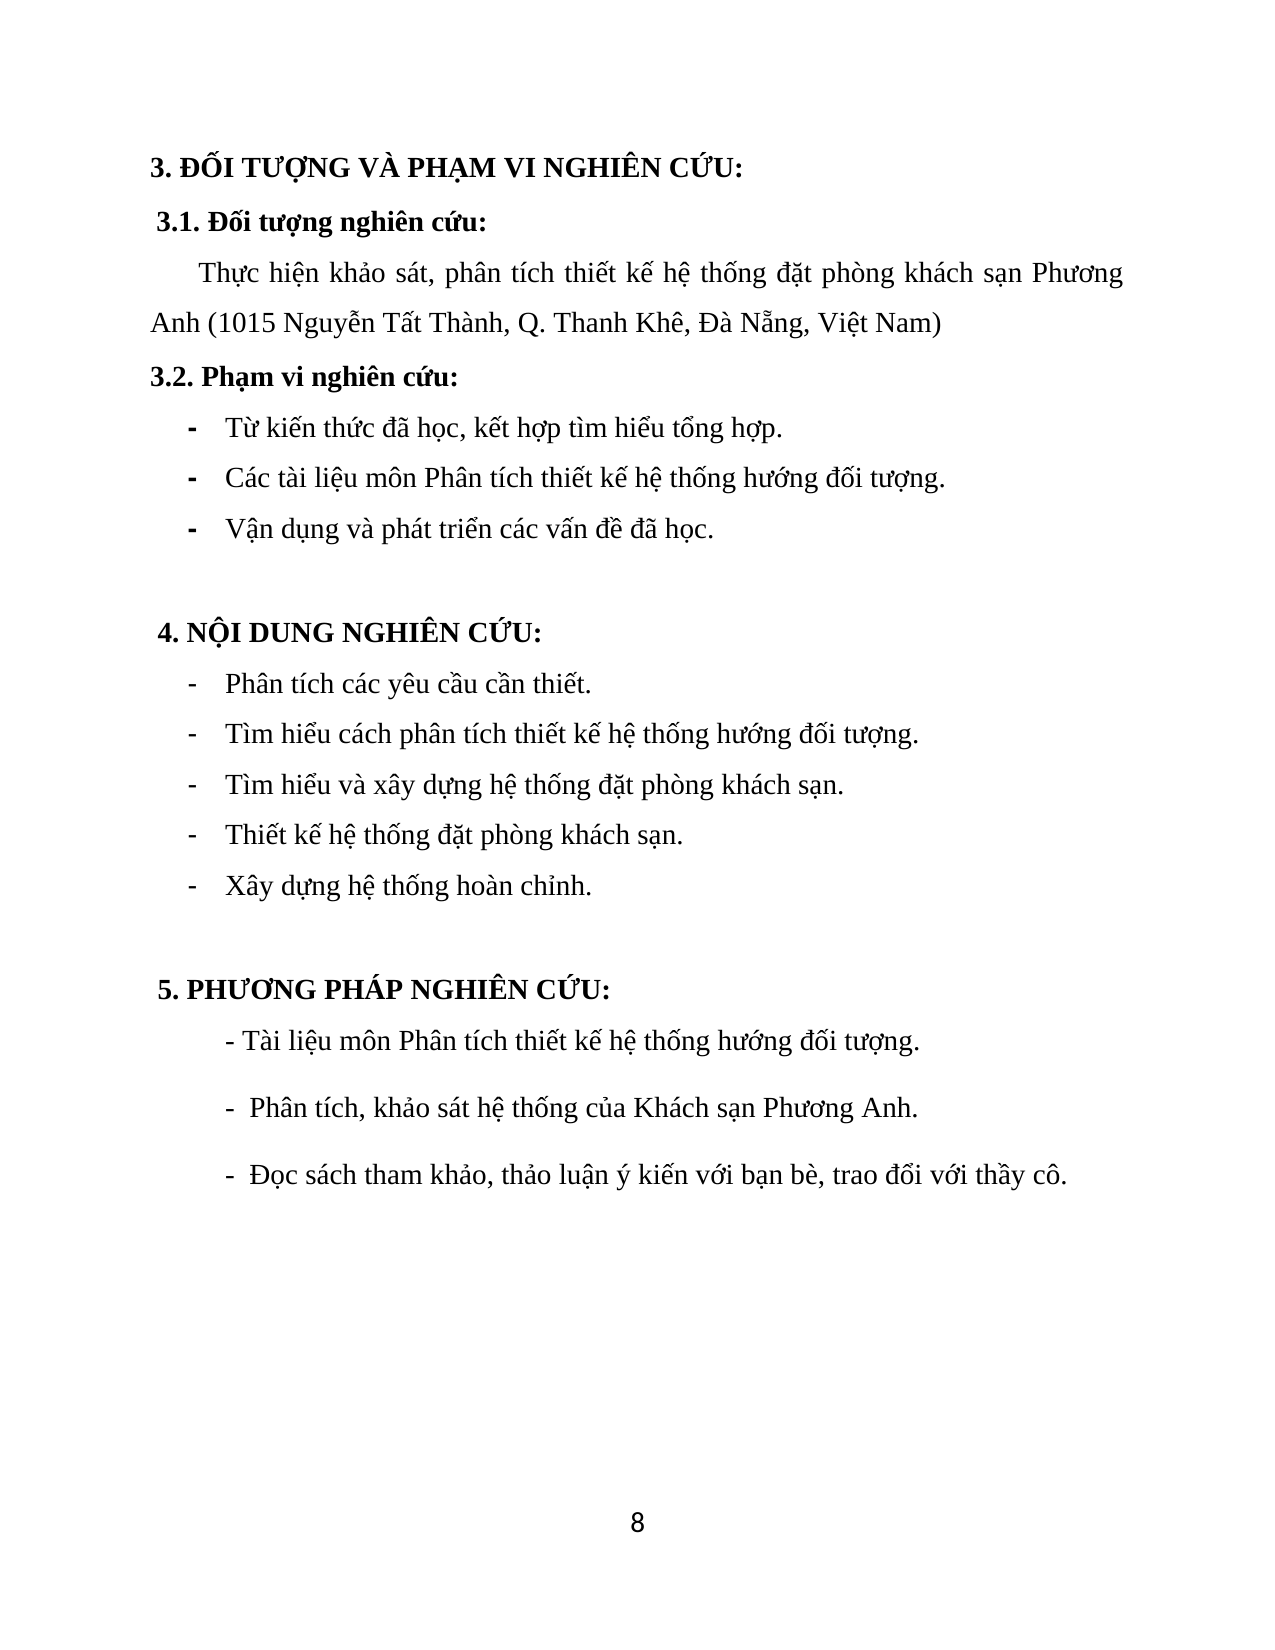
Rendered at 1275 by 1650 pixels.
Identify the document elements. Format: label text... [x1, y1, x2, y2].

list Thiết kế hệ thống đặt phòng khách sạn. [187, 817, 1125, 851]
subtitle 3. ĐỐI TƯỢNG VÀ PHẠM VI NGHIÊN CỨU: [150, 150, 1125, 183]
text - Tài liệu môn Phân tích thiết kế hệ thống hướng đối tượng. [150, 1023, 1125, 1056]
subtitle 4. NỘI DUNG NGHIÊN CỨU: [150, 616, 1125, 649]
list Xây dựng hệ thống hoàn chỉnh. [187, 868, 1125, 901]
subtitle 3.2. Phạm vi nghiên cứu: [150, 359, 1125, 393]
list Phân tích các yêu cầu cần thiết. [187, 666, 1125, 699]
text Thực hiện khảo sát, phân tích thiết kế hệ thống đặt phòng khách sạn Phương Anh (1015 Nguyễn Tất Thành, Q. Thanh Khê, Đà Nẵng, Việt Nam) [150, 255, 1125, 339]
list Tìm hiểu cách phân tích thiết kế hệ thống hướng đối tượng. [187, 716, 1125, 750]
list Từ kiến thức đã học, kết hợp tìm hiểu tổng hợp. [187, 410, 1125, 443]
subtitle 5. PHƯƠNG PHÁP NGHIÊN CỨU: [150, 972, 1125, 1006]
subtitle 3.1. Đối tượng nghiên cứu: [150, 204, 1125, 238]
text - Đọc sách tham khảo, thảo luận ý kiến với bạn bè, trao đổi với thầy cô. [225, 1157, 1125, 1190]
list Các tài liệu môn Phân tích thiết kế hệ thống hướng đối tượng. [187, 460, 1125, 494]
text - Phân tích, khảo sát hệ thống của Khách sạn Phương Anh. [150, 1090, 1125, 1123]
list Vận dụng và phát triển các vấn đề đã học. [187, 511, 1125, 544]
list Tìm hiểu và xây dựng hệ thống đặt phòng khách sạn. [187, 767, 1125, 800]
